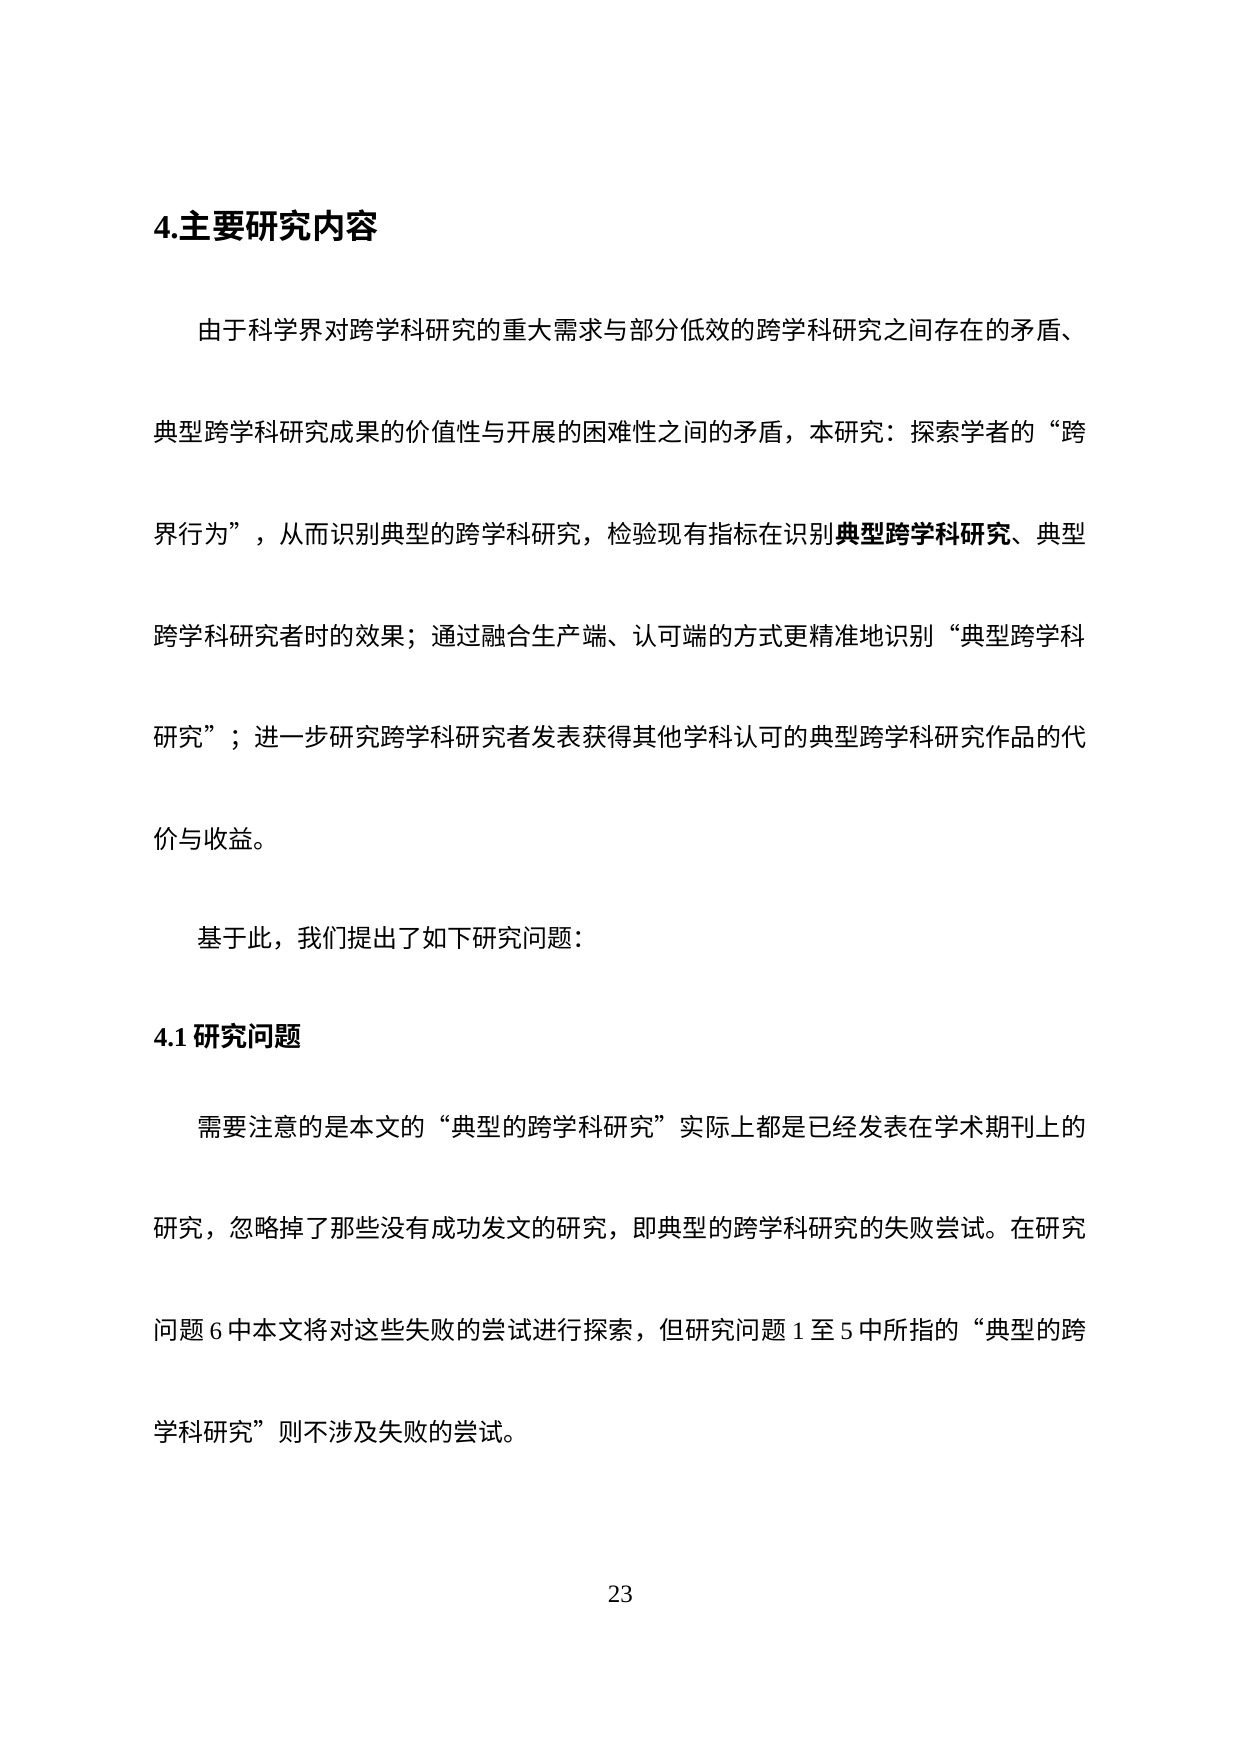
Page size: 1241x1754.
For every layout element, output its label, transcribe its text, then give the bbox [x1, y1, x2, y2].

text 基于此，我们提出了如下研究问题： [153, 902, 1087, 970]
subtitle 4.1研究问题 [153, 1001, 1087, 1069]
text 由于科学界对跨学科研究的重大需求与部分低效的跨学科研究之间存在的矛盾、典型跨学科研究成果的价值性与开展的困难性之间的矛盾，本研究：探索学者的“跨界行为”，从而识别典型的跨学科研究，检验现有指标在识别典型跨学科研究、典型跨学科研究者时的效果；通过融合生产端、认可端的方式更精准地识别“典型跨学科研究”；进一步研究跨学科研究者发表获得其他学科认可的典型跨学科研究作品的代价与收益。 [153, 294, 1087, 872]
subtitle 4.主要研究内容 [153, 190, 1087, 258]
text 需要注意的是本文的“典型的跨学科研究”实际上都是已经发表在学术期刊上的研究，忽略掉了那些没有成功发文的研究，即典型的跨学科研究的失败尝试。在研究问题6中本文将对这些失败的尝试进行探索，但研究问题1至5中所指的“典型的跨学科研究”则不涉及失败的尝试。 [153, 1091, 1087, 1465]
